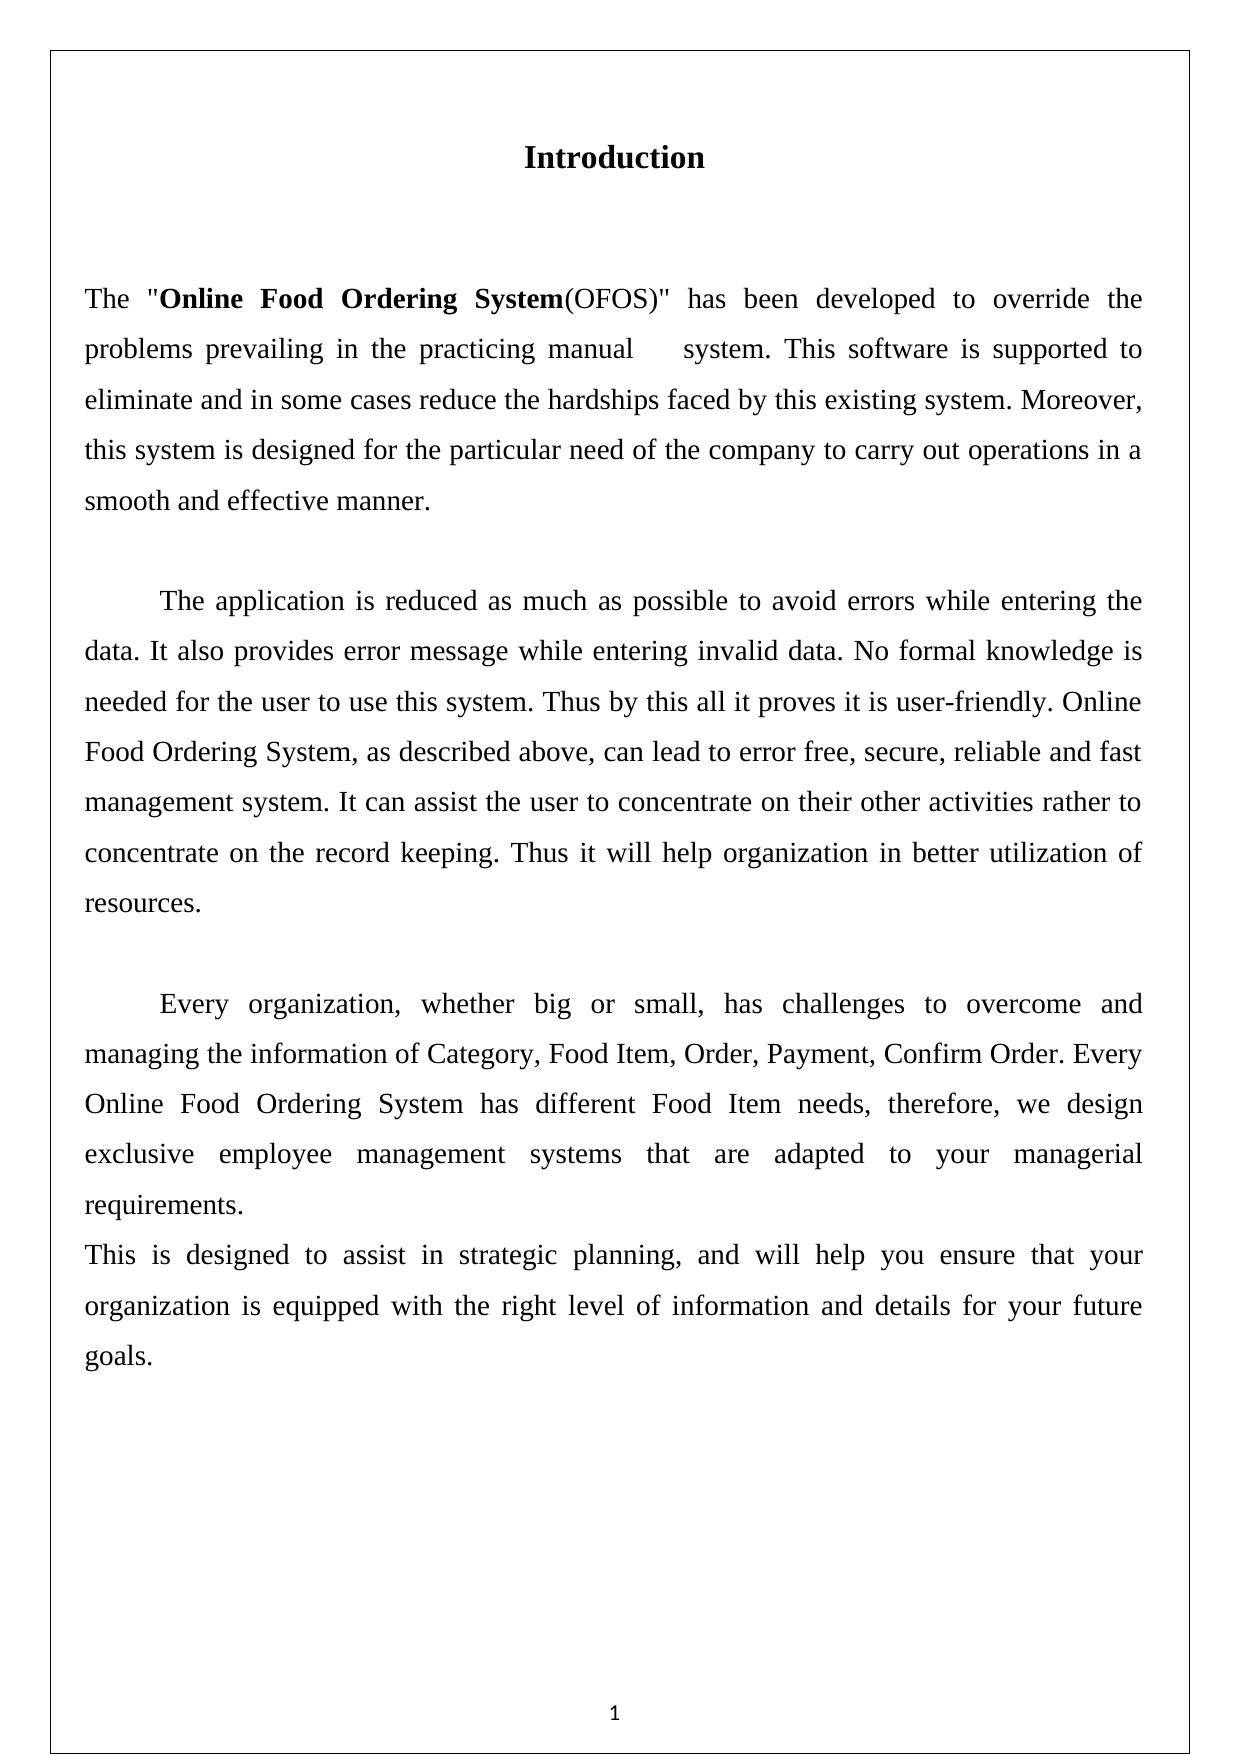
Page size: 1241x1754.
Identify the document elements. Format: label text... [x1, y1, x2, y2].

text This is designed to assist in strategic planning, and will help you ensure that your organization is equipped with the right level of information and details for your future goals. [84, 1237, 1144, 1371]
text The "Online Food Ordering System(OFOS)" has been developed to override the problems prevailing in the practicing manual system. This software is supported to eliminate and in some cases reduce the hardships faced by this existing system. Moreover, this system is designed for the particular need of the company to carry out operations in a smooth and effective manner. [84, 281, 1144, 516]
subtitle Introduction [84, 137, 1144, 176]
text Every organization, whether big or small, has challenges to overcome and managing the information of Category, Food Item, Order, Payment, Confirm Order. Every Online Food Ordering System has different Food Item needs, therefore, we design exclusive employee management systems that are adapted to your managerial requirements. [84, 986, 1144, 1221]
text The application is reduced as much as possible to avoid errors while entering the data. It also provides error message while entering invalid data. No formal knowledge is needed for the user to use this system. Thus by this all it proves it is user-friendly. Online Food Ordering System, as described above, can lead to error free, secure, reliable and fast management system. It can assist the user to concentrate on their other activities rather to concentrate on the record keeping. Thus it will help organization in better utilization of resources. [84, 583, 1144, 919]
